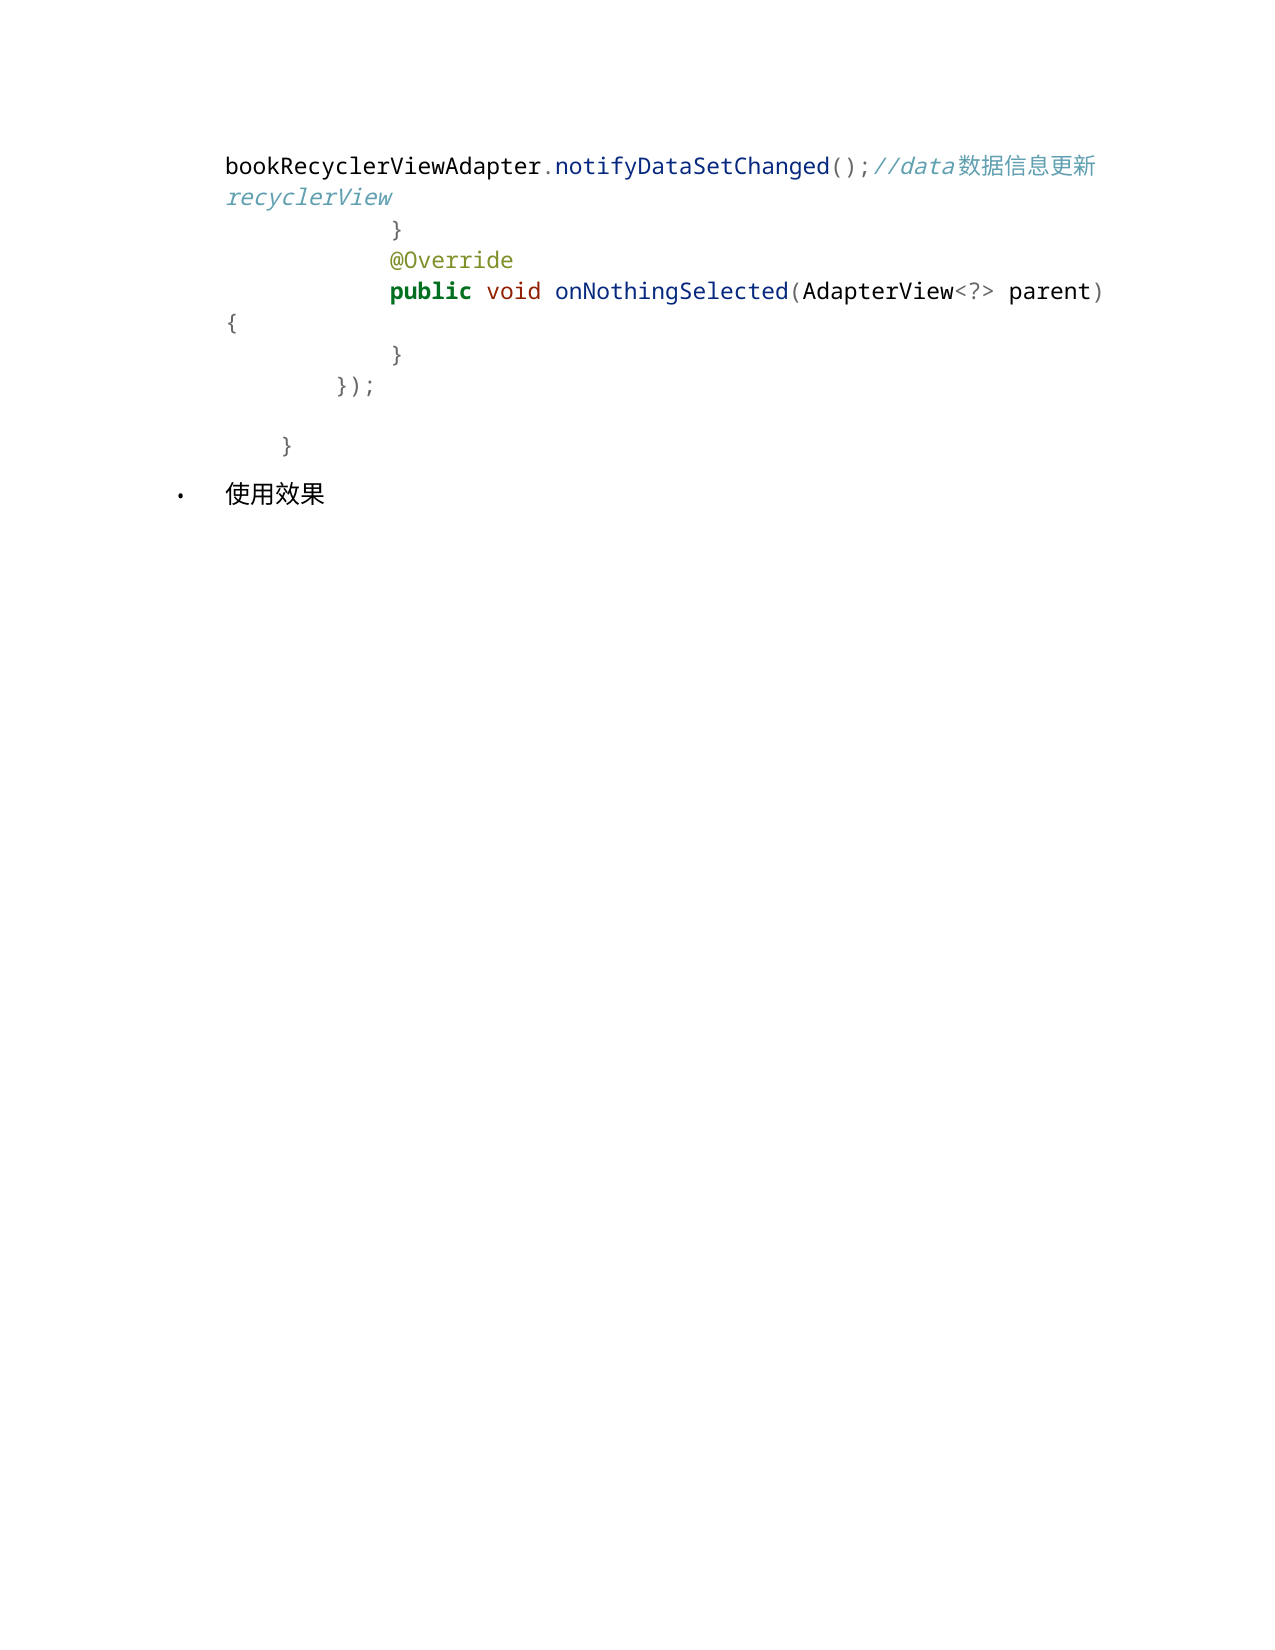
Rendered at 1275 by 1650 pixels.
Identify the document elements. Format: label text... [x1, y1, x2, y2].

list 使用效果 [175, 481, 1125, 509]
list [175, 150, 1125, 460]
